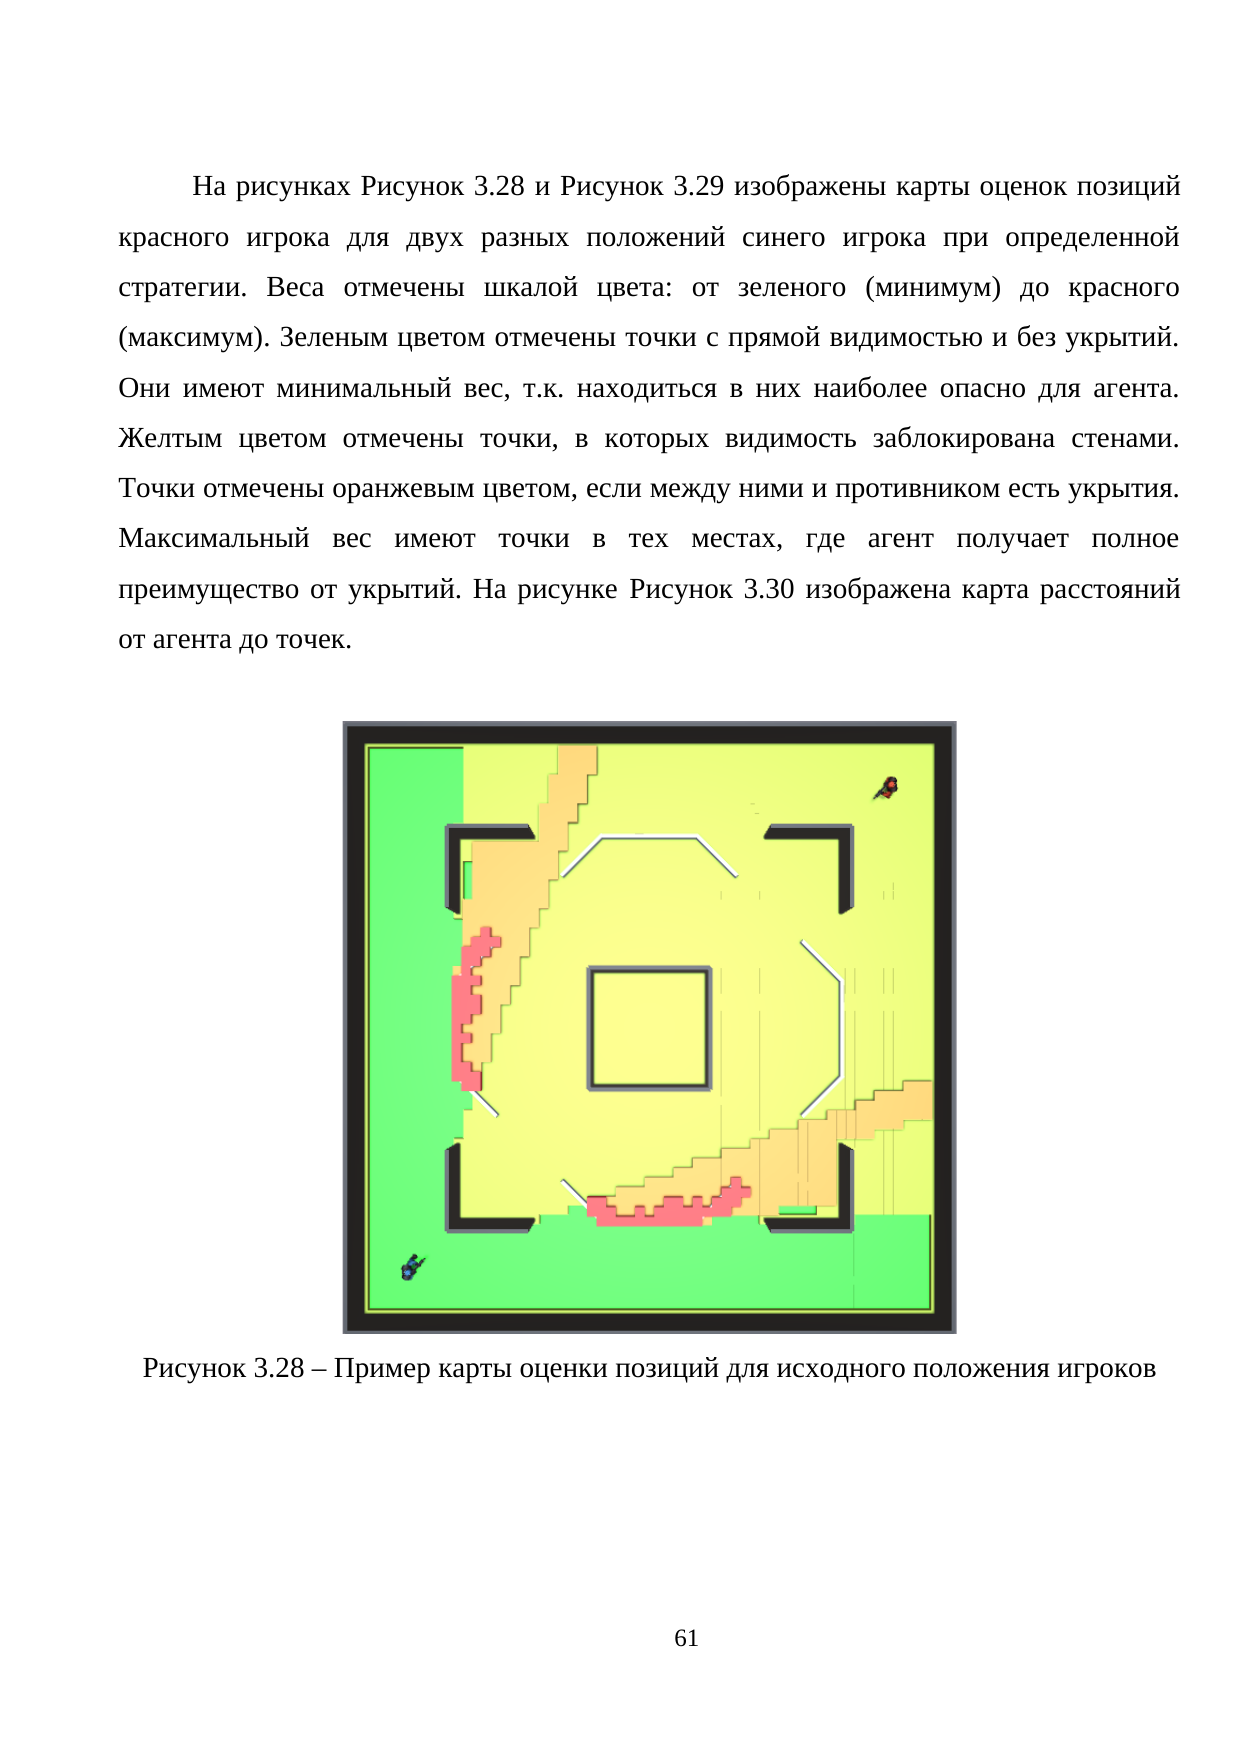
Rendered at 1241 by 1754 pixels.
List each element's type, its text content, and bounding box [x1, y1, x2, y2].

picture [342, 721, 957, 1334]
